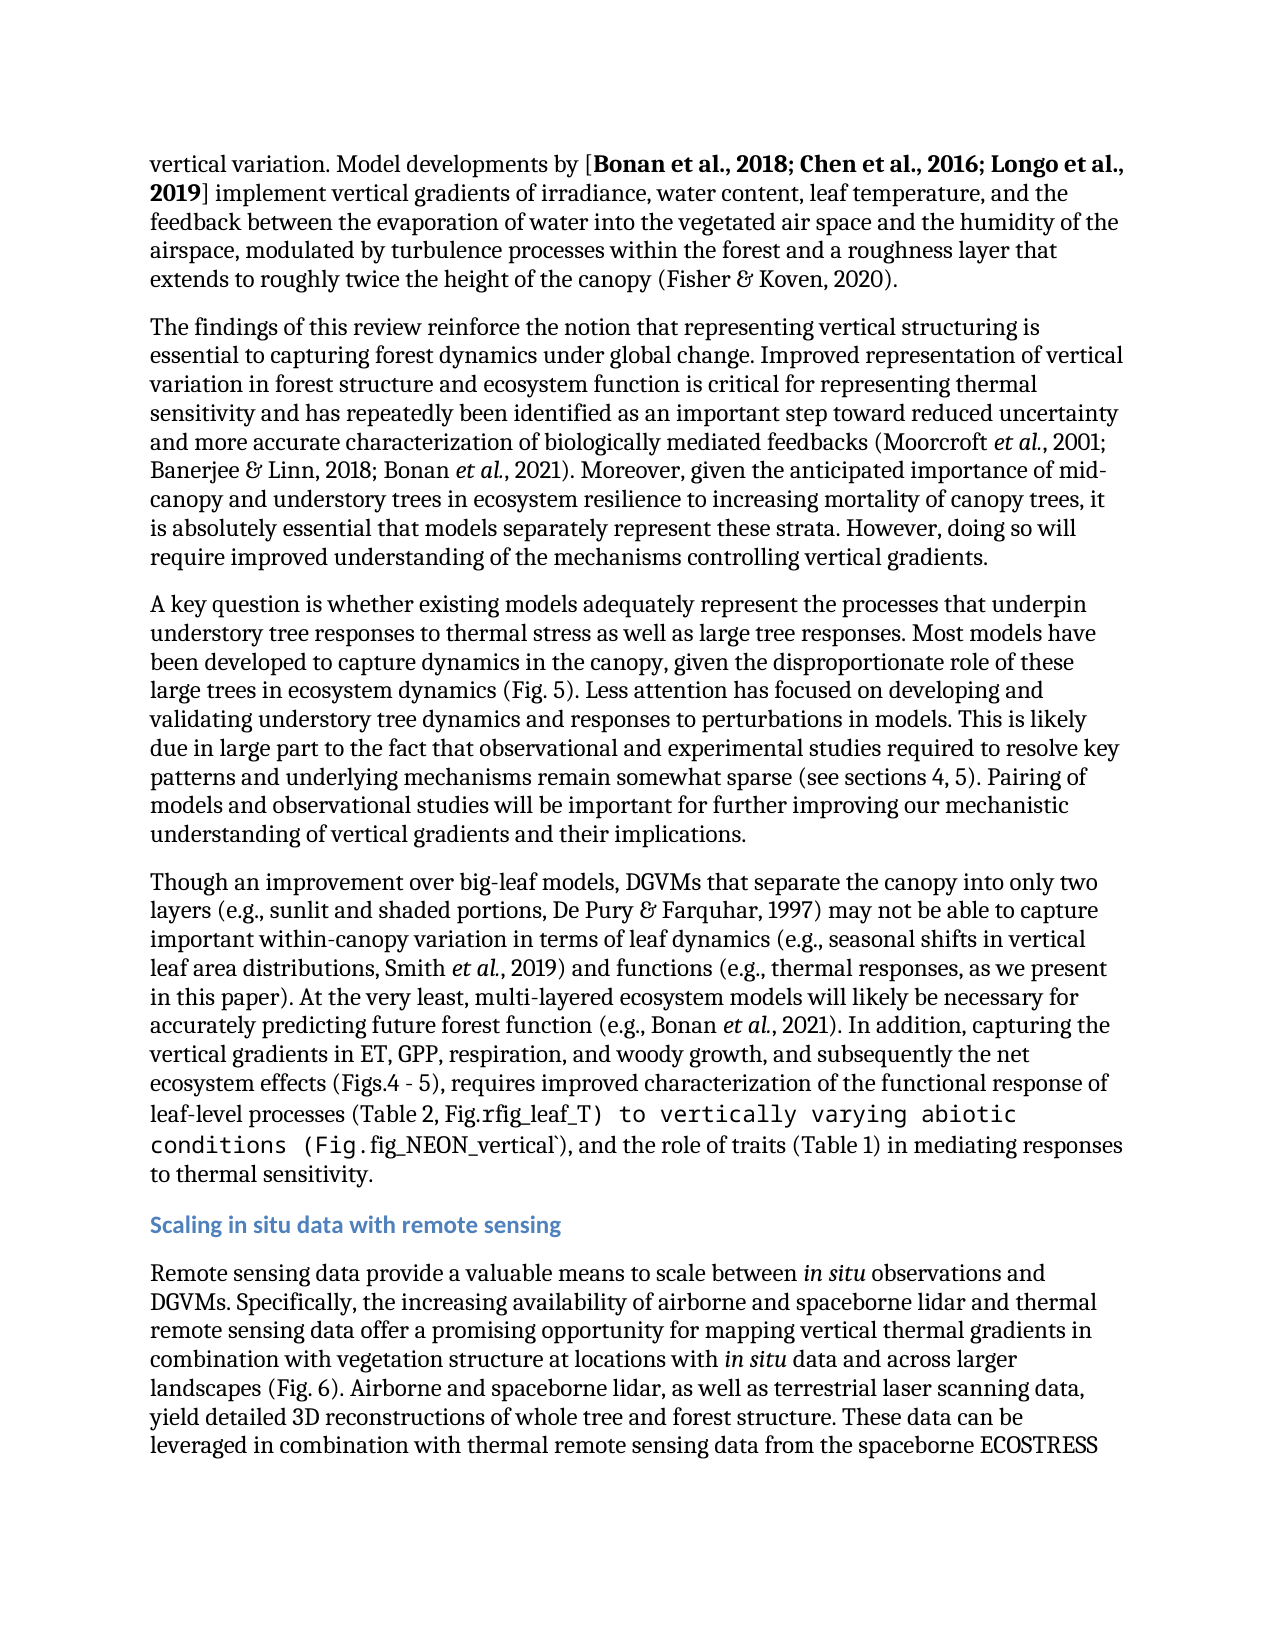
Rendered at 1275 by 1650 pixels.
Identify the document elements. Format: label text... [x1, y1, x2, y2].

text Though an improvement over big-leaf models, DGVMs that separate the canopy into only two layers (e.g., sunlit and shaded portions, De Pury & Farquhar, 1997) may not be able to capture important within-canopy variation in terms of leaf dynamics (e.g., seasonal shifts in vertical leaf area distributions, Smith et al., 2019) and functions (e.g., thermal responses, as we present in this paper). At the very least, multi-layered ecosystem models will likely be necessary for accurately predicting future forest function (e.g., Bonan et al., 2021). In addition, capturing the vertical gradients in ET, GPP, respiration, and woody growth, and subsequently the net ecosystem effects (Figs.4 - 5), requires improved characterization of the functional response of leaf-level processes (Table 2, Fig.rfig_leaf_T) to vertically varying abiotic conditions (Fig.fig_NEON_vertical`), and the role of traits (Table 1) in mediating responses to thermal sensitivity. [150, 867, 1125, 1189]
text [150, 150, 1125, 294]
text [150, 1259, 1125, 1460]
text A key question is whether existing models adequately represent the processes that underpin understory tree responses to thermal stress as well as large tree responses. Most models have been developed to capture dynamics in the canopy, given the disproportionate role of these large trees in ecosystem dynamics (Fig. 5). Less attention has focused on developing and validating understory tree dynamics and responses to perturbations in models. This is likely due in large part to the fact that observational and experimental studies required to resolve key patterns and underlying mechanisms remain somewhat sparse (see sections 4, 5). Pairing of models and observational studies will be important for further improving our mechanistic understanding of vertical gradients and their implications. [150, 590, 1125, 849]
subtitle Scaling in situ data with remote sensing [150, 1209, 1125, 1240]
text The findings of this review reinforce the notion that representing vertical structuring is essential to capturing forest dynamics under global change. Improved representation of vertical variation in forest structure and ecosystem function is critical for representing thermal sensitivity and has repeatedly been identified as an important step toward reduced uncertainty and more accurate characterization of biologically mediated feedbacks (Moorcroft et al., 2001; Banerjee & Linn, 2018; Bonan et al., 2021). Moreover, given the anticipated importance of mid-canopy and understory trees in ecosystem resilience to increasing mortality of canopy trees, it is absolutely essential that models separately represent these strata. However, doing so will require improved understanding of the mechanisms controlling vertical gradients. [150, 312, 1125, 571]
